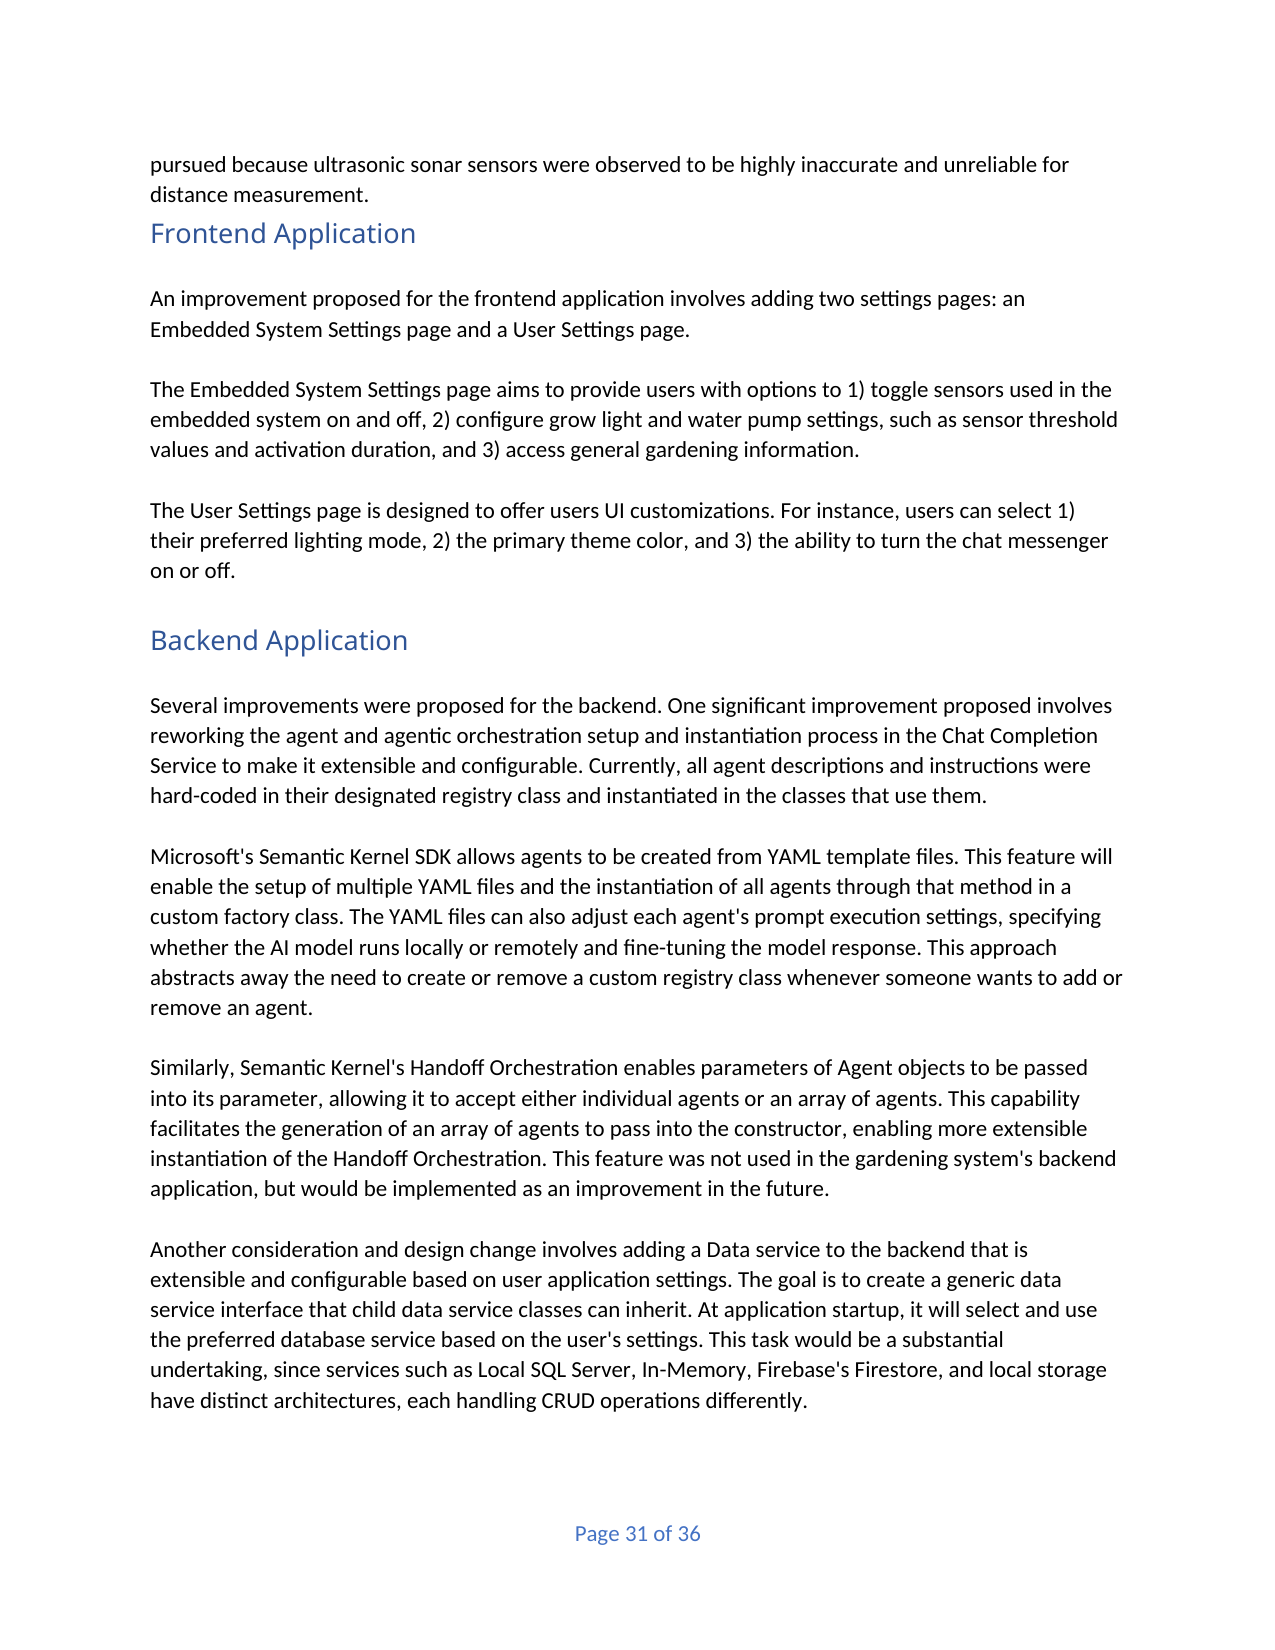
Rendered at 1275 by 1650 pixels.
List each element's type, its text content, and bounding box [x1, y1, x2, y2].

subtitle Backend Application [150, 621, 1125, 658]
text Microsoft's Semantic Kernel SDK allows agents to be created from YAML template files. This feature will enable the setup of multiple YAML files and the instantiation of all agents through that method in a custom factory class. The YAML files can also adjust each agent's prompt execution settings, specifying whether the AI model runs locally or remotely and fine-tuning the model response. This approach abstracts away the need to create or remove a custom registry class whenever someone wants to add or remove an agent. [150, 842, 1125, 1021]
text The Embedded System Settings page aims to provide users with options to 1) toggle sensors used in the embedded system on and off, 2) configure grow light and water pump settings, such as sensor threshold values and activation duration, and 3) access general gardening information. [150, 375, 1125, 464]
text An improvement proposed for the frontend application involves adding two settings pages: an Embedded System Settings page and a User Settings page. [150, 284, 1125, 343]
text The User Settings page is designed to offer users UI customizations. For instance, users can select 1) their preferred lighting mode, 2) the primary theme color, and 3) the ability to turn the chat messenger on or off. [150, 496, 1125, 584]
text Similarly, Semantic Kernel's Handoff Orchestration enables parameters of Agent objects to be passed into its parameter, allowing it to accept either individual agents or an array of agents. This capability facilitates the generation of an array of agents to pass into the constructor, enabling more extensible instantiation of the Handoff Orchestration. This feature was not used in the gardening system's backend application, but would be implemented as an improvement in the future. [150, 1053, 1125, 1202]
subtitle Frontend Application [150, 214, 1125, 251]
text Several improvements were proposed for the backend. One significant improvement proposed involves reworking the agent and agentic orchestration setup and instantiation process in the Chat Completion Service to make it extensible and configurable. Currently, all agent descriptions and instructions were hard-coded in their designated registry class and instantiated in the classes that use them. [150, 691, 1125, 810]
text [150, 150, 1125, 208]
text Another consideration and design change involves adding a Data service to the backend that is extensible and configurable based on user application settings. The goal is to create a generic data service interface that child data service classes can inherit. At application startup, it will select and use the preferred database service based on the user's settings. This task would be a substantial undertaking, since services such as Local SQL Server, In-Memory, Firebase's Firestore, and local storage have distinct architectures, each handling CRUD operations differently. [150, 1235, 1125, 1414]
